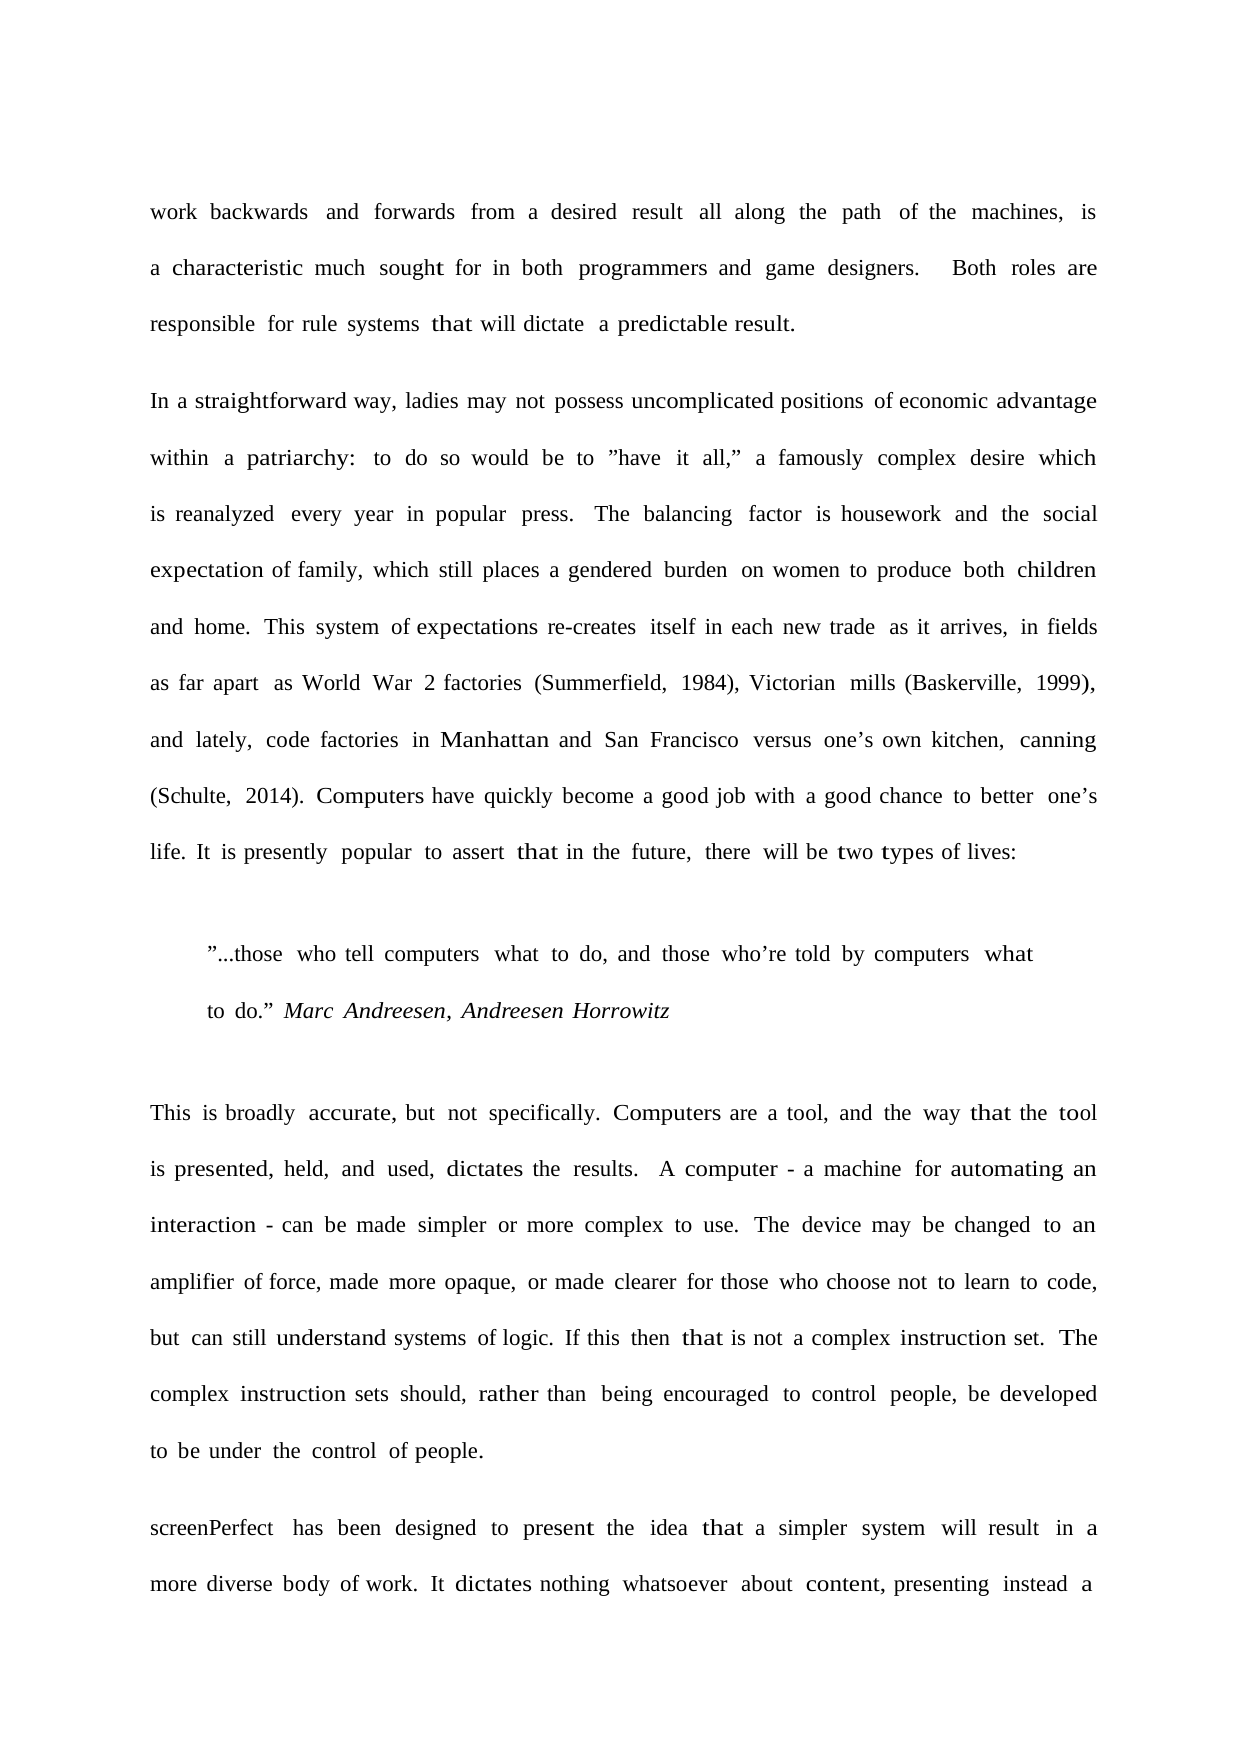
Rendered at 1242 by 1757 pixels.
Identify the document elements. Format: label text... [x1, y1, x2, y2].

text work backwards and forwards from a desired result all along the path of the machines, is a characteristic much sought for in both programmers and game designers. Both roles are responsible for rule systems that will dictate a predictable result. [150, 198, 1098, 337]
text This is broadly accurate, but not specifically. Computers are a tool, and the way that the tool is presented, held, and used, dictates the results. A computer - a machine for automating an interaction - can be made simpler or more complex to use. The device may be changed to an amplifier of force, made more opaque, or made clearer for those who choose not to learn to code, but can still understand systems of logic. If this then that is not a complex instruction set. The complex instruction sets should, rather than being encouraged to control people, be developed to be under the control of people. [150, 1099, 1098, 1463]
text screenPerfect has been designed to present the idea that a simpler system will result in a more diverse body of work. It dictates nothing whatsoever about content, presenting instead a [150, 1514, 1098, 1597]
text ”...those who tell computers what to do, and those who’re told by computers what to do.” Marc Andreesen, Andreesen Horrowitz [207, 940, 1041, 1023]
text In a straightforward way, ladies may not possess uncomplicated positions of economic advantage within a patriarchy: to do so would be to ”have it all,” a famously complex desire which is reanalyzed every year in popular press. The balancing factor is housework and the social expectation of family, which still places a gendered burden on women to produce both children and home. This system of expectations re-creates itself in each new trade as it arrives, in fields as far apart as World War 2 factories (Summerfield, 1984), Victorian mills (Baskerville, 1999), and lately, code factories in Manhattan and San Francisco versus one’s own kitchen, canning (Schulte, 2014). Computers have quickly become a good job with a good chance to better one’s life. It is presently popular to assert that in the future, there will be two types of lives: [150, 387, 1098, 865]
